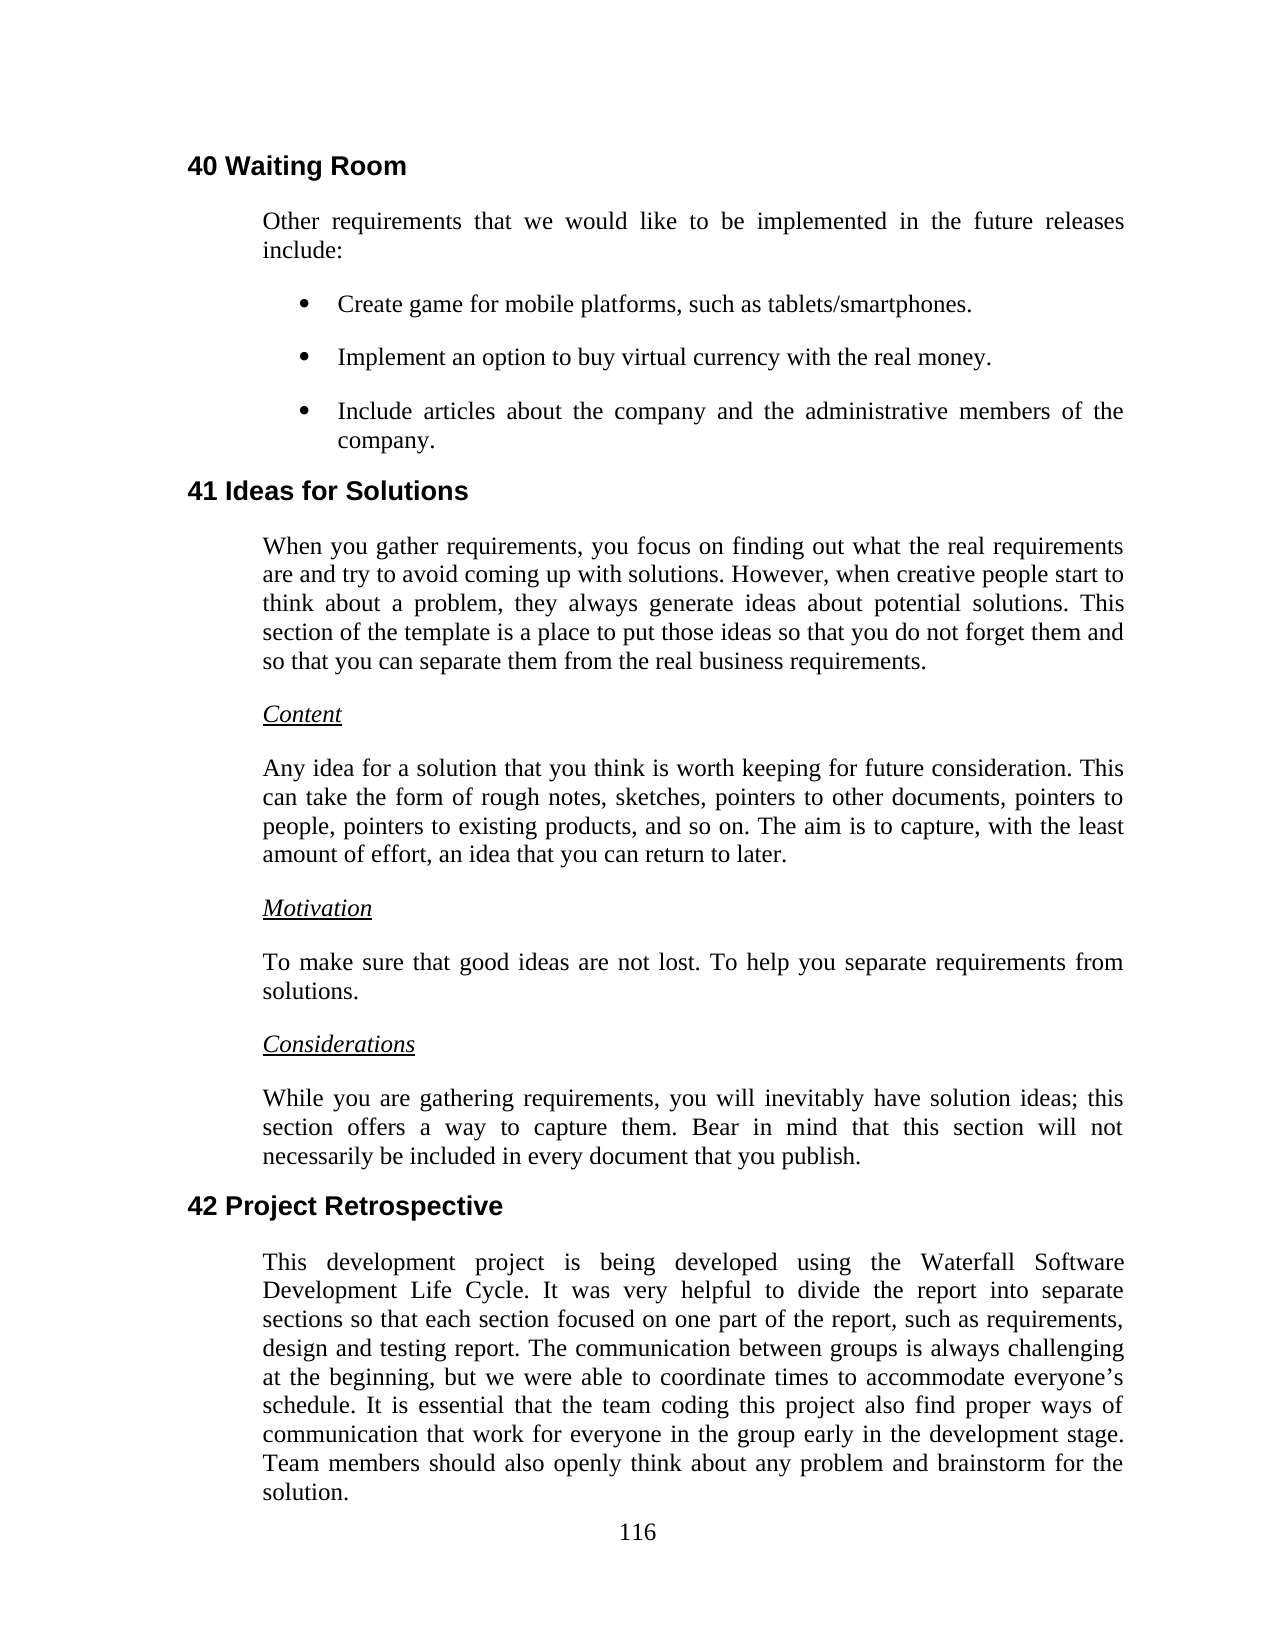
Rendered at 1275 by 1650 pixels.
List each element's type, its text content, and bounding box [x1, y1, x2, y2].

list Implement an option to buy virtual currency with the real money. [300, 342, 1125, 371]
subtitle Ideas for Solutions [187, 474, 1125, 506]
subtitle Waiting Room [187, 150, 1125, 181]
text Other requirements that we would like to be implemented in the future releases include: [262, 206, 1125, 264]
text To make sure that good ideas are not lost. To help you separate requirements from solutions. [262, 947, 1125, 1004]
subtitle Project Retrospective [187, 1190, 1125, 1222]
subtitle Motivation [262, 893, 1125, 922]
text When you gather requirements, you focus on finding out what the real requirements are and try to avoid coming up with solutions. However, when creative people start to think about a problem, they always generate ideas about potential solutions. This section of the template is a place to put those ideas so that you do not forget them and so that you can separate them from the real business requirements. [262, 531, 1125, 674]
list Create game for mobile platforms, such as tablets/smartphones. [300, 289, 1125, 317]
list Include articles about the company and the administrative members of the company. [300, 396, 1125, 454]
subtitle Considerations [262, 1029, 1125, 1058]
subtitle Content [262, 699, 1125, 728]
text This development project is being developed using the Waterfall Software Development Life Cycle. It was very helpful to divide the report into separate sections so that each section focused on one part of the report, such as requirements, design and testing report. The communication between groups is always challenging at the beginning, but we were able to coordinate times to accommodate everyone’s schedule. It is essential that the team coding this project also find proper ways of communication that work for everyone in the group early in the development stage. Team members should also openly think about any problem and brainstorm for the solution. [262, 1247, 1125, 1505]
text While you are gathering requirements, you will inevitably have solution ideas; this section offers a way to capture them. Bear in mind that this section will not necessarily be included in every document that you publish. [262, 1083, 1125, 1169]
text Any idea for a solution that you think is worth keeping for future consideration. This can take the form of rough notes, sketches, pointers to other documents, pointers to people, pointers to existing products, and so on. The aim is to capture, with the least amount of effort, an idea that you can return to later. [262, 753, 1125, 868]
